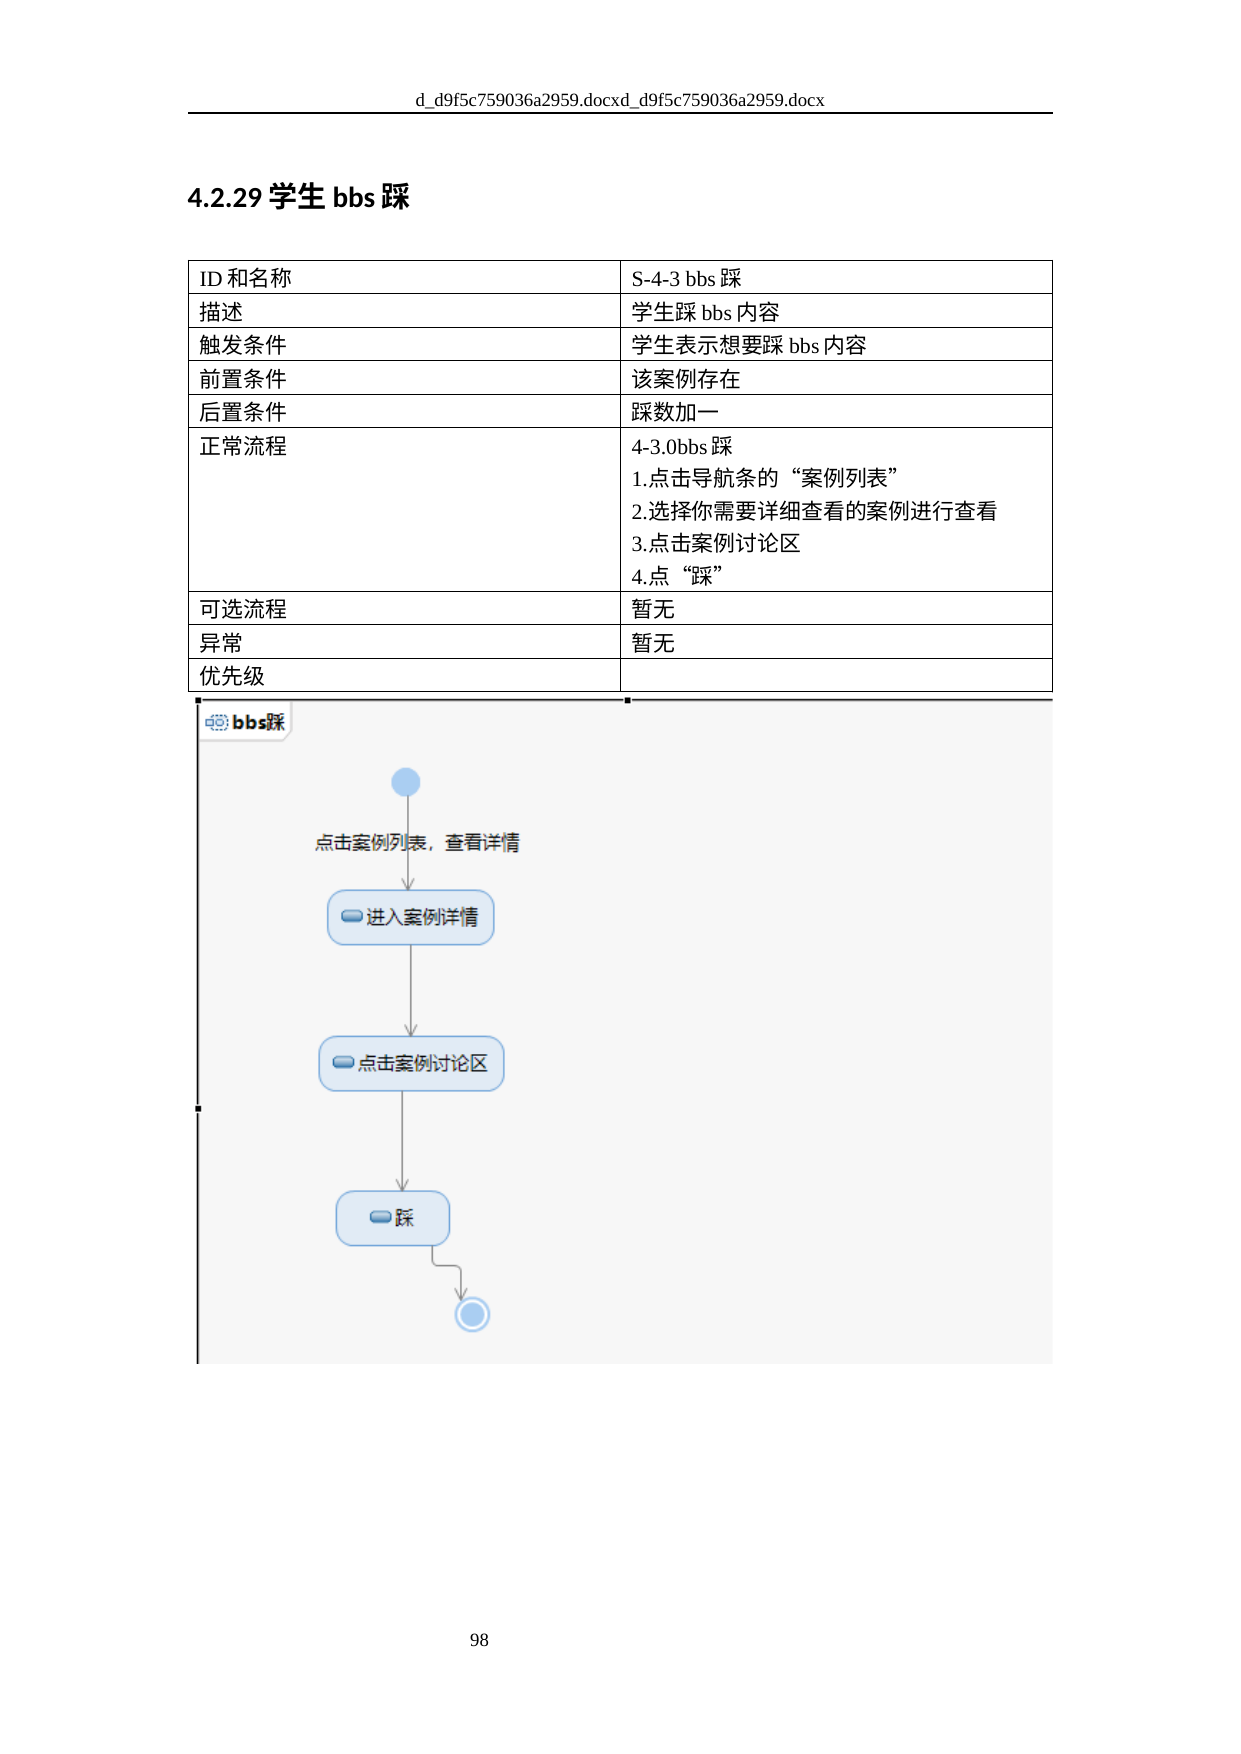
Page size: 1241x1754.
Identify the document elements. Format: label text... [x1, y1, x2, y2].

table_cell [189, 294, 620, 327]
picture [187, 692, 1053, 1364]
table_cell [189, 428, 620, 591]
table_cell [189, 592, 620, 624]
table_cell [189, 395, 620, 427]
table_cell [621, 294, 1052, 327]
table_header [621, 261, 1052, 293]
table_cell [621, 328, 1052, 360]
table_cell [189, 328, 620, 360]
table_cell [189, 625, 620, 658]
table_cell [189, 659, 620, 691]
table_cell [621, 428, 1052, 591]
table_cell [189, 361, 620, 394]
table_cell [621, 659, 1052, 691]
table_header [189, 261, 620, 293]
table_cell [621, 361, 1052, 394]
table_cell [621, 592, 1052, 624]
subtitle 4.2.29学生bbs踩 [187, 162, 1053, 227]
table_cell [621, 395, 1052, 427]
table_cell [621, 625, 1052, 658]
